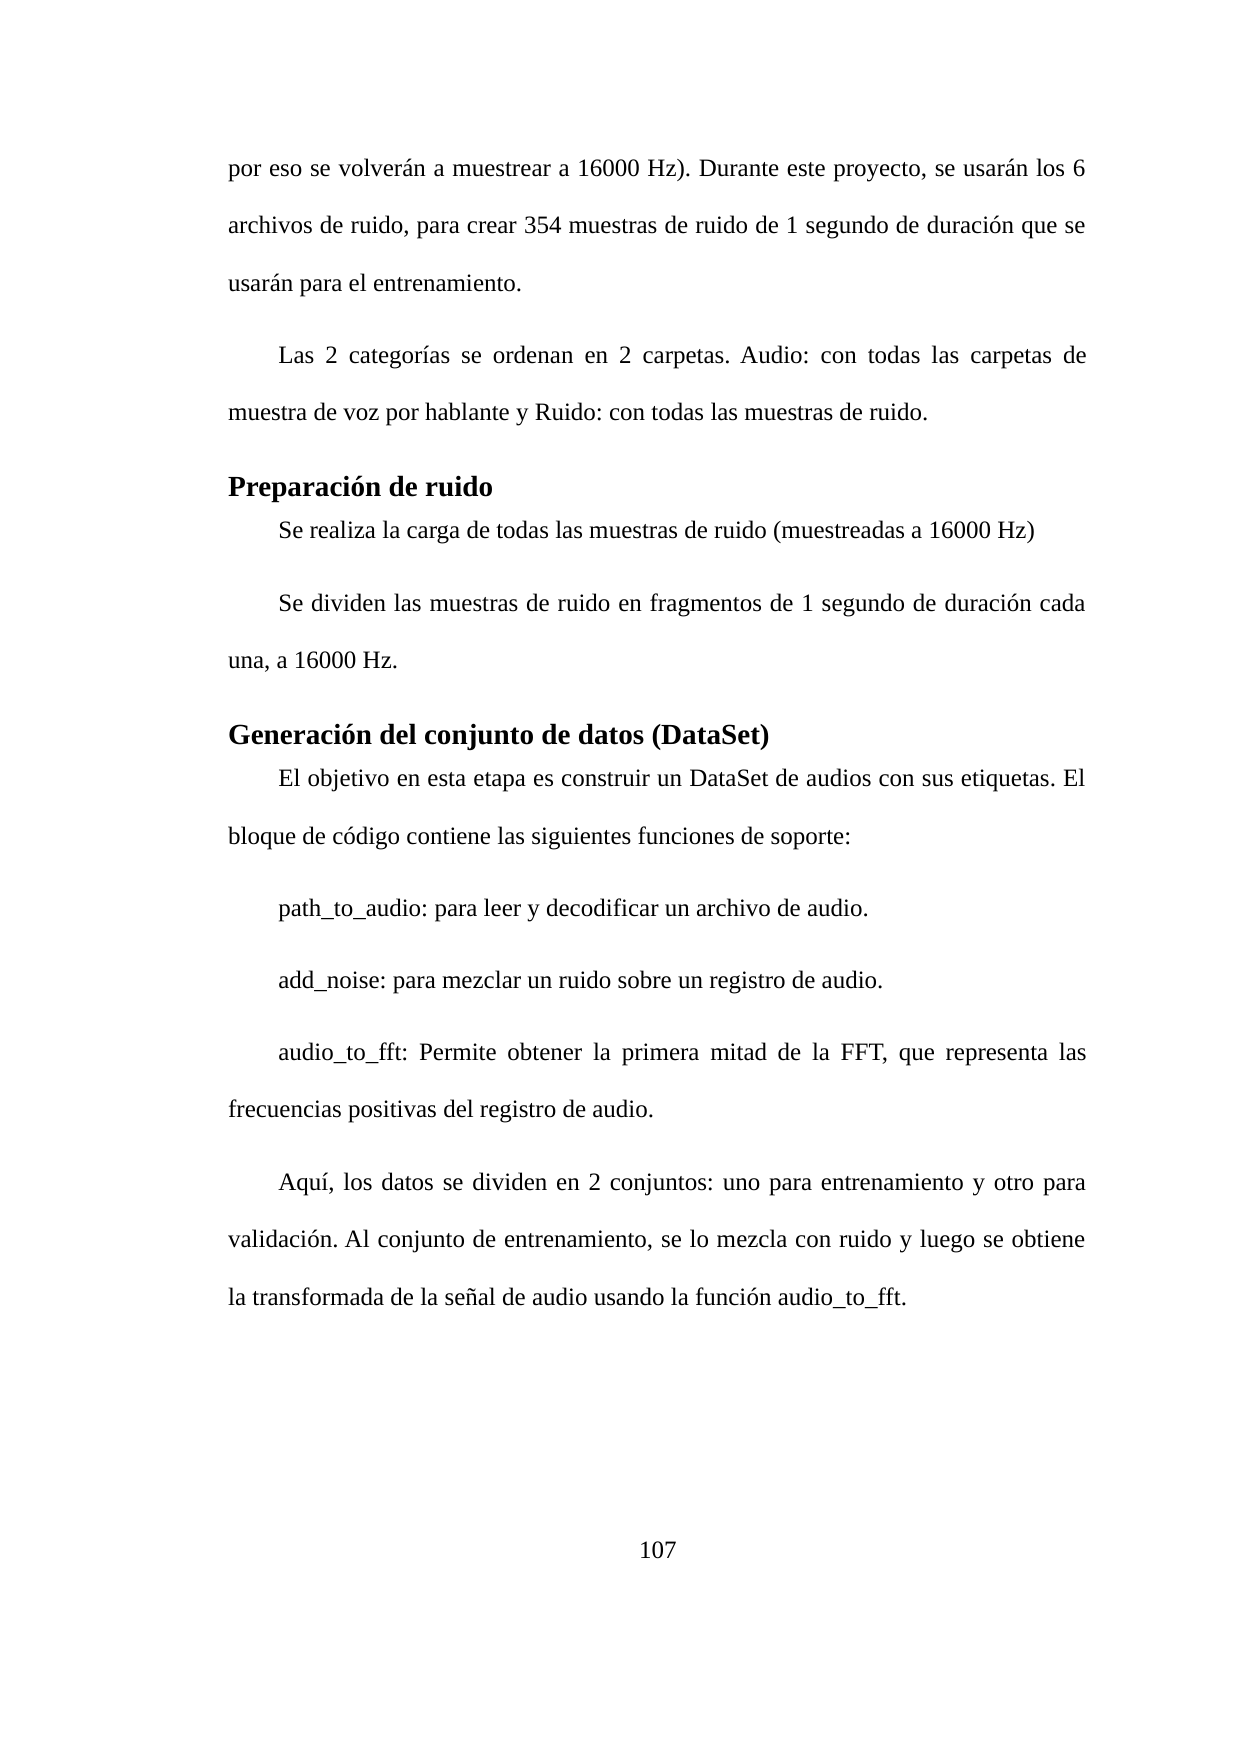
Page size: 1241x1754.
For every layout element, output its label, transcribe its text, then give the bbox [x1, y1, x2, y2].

text path_to_audio: para leer y decodificar un archivo de audio. [228, 893, 1087, 922]
text El objetivo en esta etapa es construir un DataSet de audios con sus etiquetas. El bloque de código contiene las siguientes funciones de soporte: [228, 763, 1087, 849]
subtitle Preparación de ruido [228, 469, 1087, 503]
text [228, 153, 1087, 297]
subtitle Generación del conjunto de datos (DataSet) [228, 717, 1087, 751]
text add_noise: para mezclar un ruido sobre un registro de audio. [228, 965, 1087, 994]
text Aquí, los datos se dividen en 2 conjuntos: uno para entrenamiento y otro para validación. Al conjunto de entrenamiento, se lo mezcla con ruido y luego se obtiene la transformada de la señal de audio usando la función audio_to_fft. [228, 1167, 1087, 1310]
text Se dividen las muestras de ruido en fragmentos de 1 segundo de duración cada una, a 16000 Hz. [228, 588, 1087, 674]
text audio_to_fft: Permite obtener la primera mitad de la FFT, que representa las frecuencias positivas del registro de audio. [228, 1037, 1087, 1123]
text Se realiza la carga de todas las muestras de ruido (muestreadas a 16000 Hz) [228, 516, 1087, 544]
text Las 2 categorías se ordenan en 2 carpetas. Audio: con todas las carpetas de muestra de voz por hablante y Ruido: con todas las muestras de ruido. [228, 340, 1087, 426]
